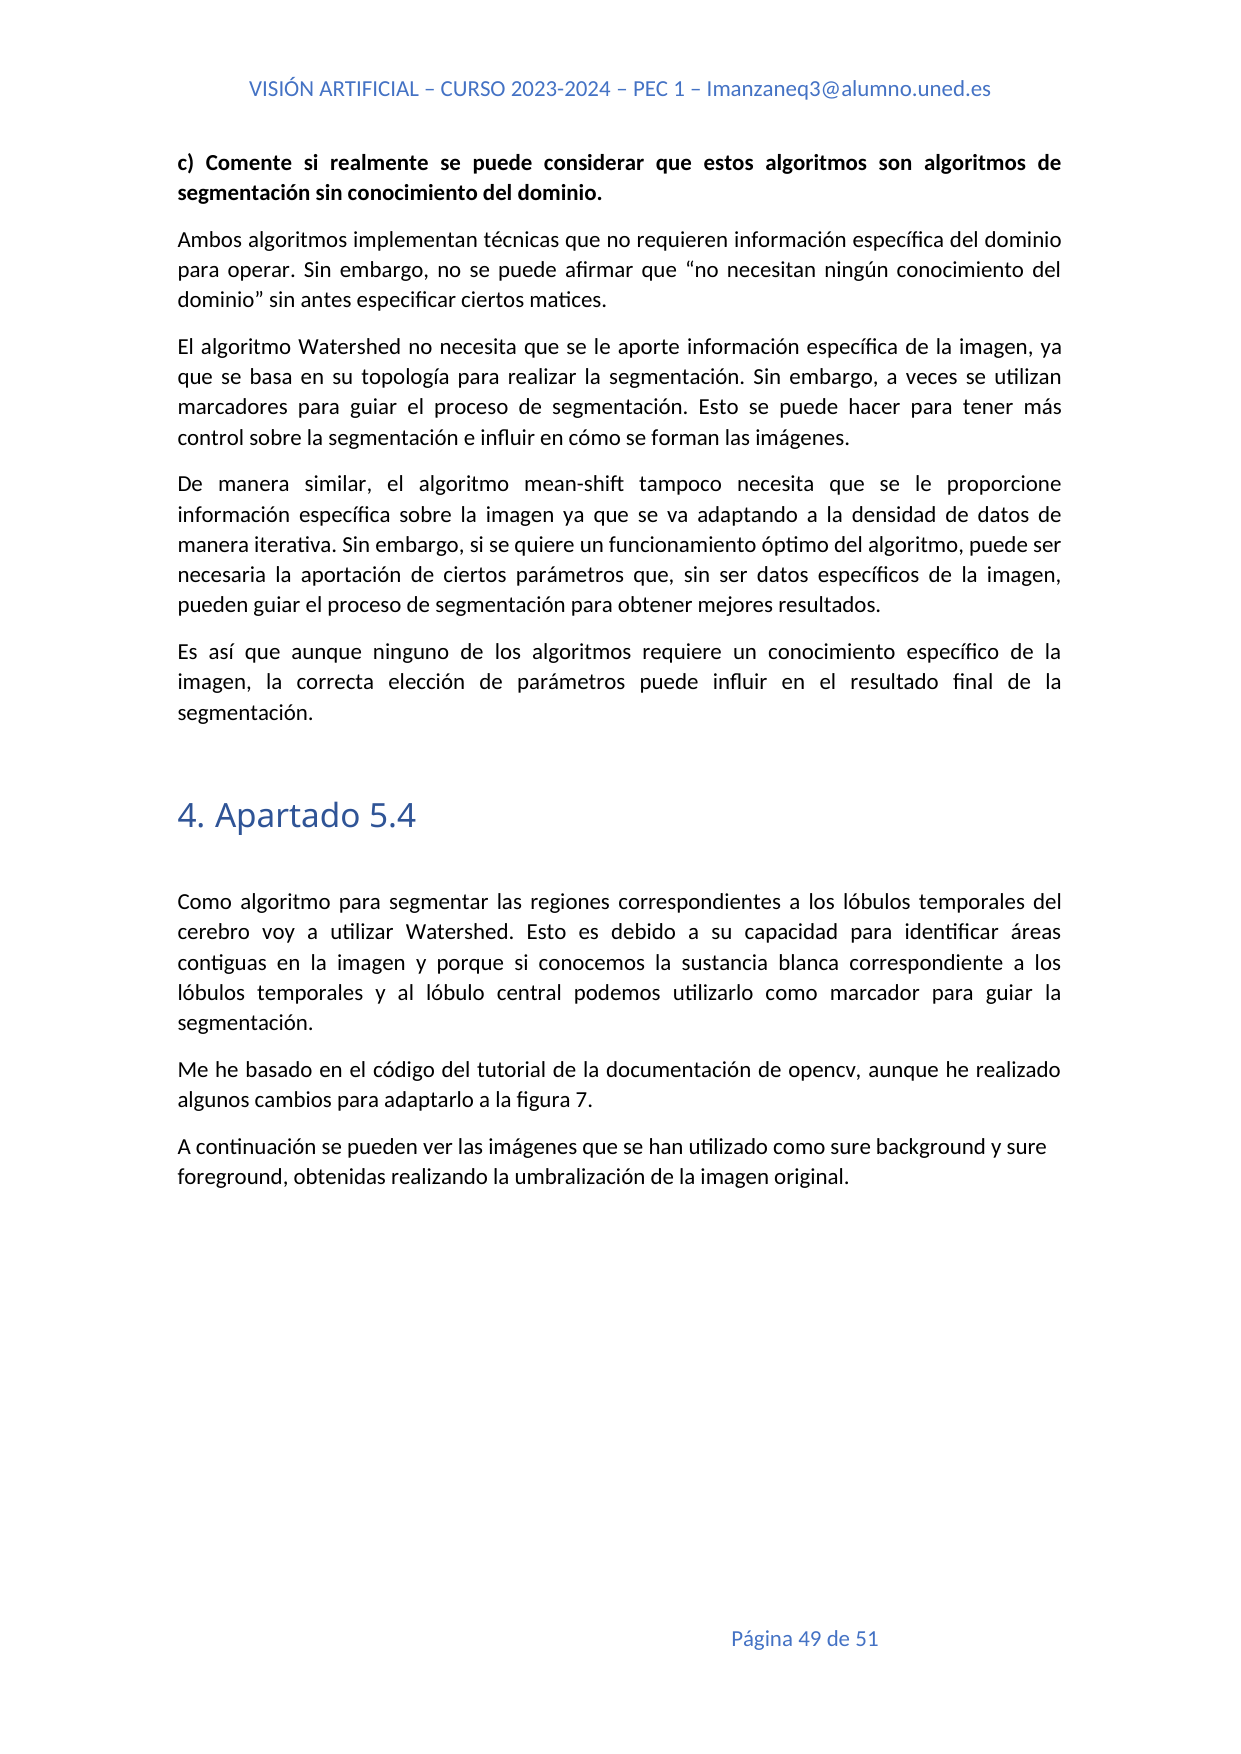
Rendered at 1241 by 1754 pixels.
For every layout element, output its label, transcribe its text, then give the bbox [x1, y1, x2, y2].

text De manera similar, el algoritmo mean-shift tampoco necesita que se le proporcione información específica sobre la imagen ya que se va adaptando a la densidad de datos de manera iterativa. Sin embargo, si se quiere un funcionamiento óptimo del algoritmo, puede ser necesaria la aportación de ciertos parámetros que, sin ser datos específicos de la imagen, pueden guiar el proceso de segmentación para obtener mejores resultados. [177, 469, 1063, 618]
text Es así que aunque ninguno de los algoritmos requiere un conocimiento específico de la imagen, la correcta elección de parámetros puede influir en el resultado final de la segmentación. [177, 637, 1063, 726]
text A continuación se pueden ver las imágenes que se han utilizado como sure background y sure foreground, obtenidas realizando la umbralización de la imagen original. [177, 1132, 1063, 1190]
text El algoritmo Watershed no necesita que se le aporte información específica de la imagen, ya que se basa en su topología para realizar la segmentación. Sin embargo, a veces se utilizan marcadores para guiar el proceso de segmentación. Esto se puede hacer para tener más control sobre la segmentación e influir en cómo se forman las imágenes. [177, 332, 1063, 451]
subtitle Apartado 5.4 [177, 791, 1063, 837]
text Ambos algoritmos implementan técnicas que no requieren información específica del dominio para operar. Sin embargo, no se puede afirmar que “no necesitan ningún conocimiento del dominio” sin antes especificar ciertos matices. [177, 225, 1063, 313]
text Me he basado en el código del tutorial de la documentación de opencv, aunque he realizado algunos cambios para adaptarlo a la figura 7. [177, 1055, 1063, 1113]
text Como algoritmo para segmentar las regiones correspondientes a los lóbulos temporales del cerebro voy a utilizar Watershed. Esto es debido a su capacidad para identificar áreas contiguas en la imagen y porque si conocemos la sustancia blanca correspondiente a los lóbulos temporales y al lóbulo central podemos utilizarlo como marcador para guiar la segmentación. [177, 887, 1063, 1036]
text c) Comente si realmente se puede considerar que estos algoritmos son algoritmos de segmentación sin conocimiento del dominio. [177, 148, 1063, 206]
